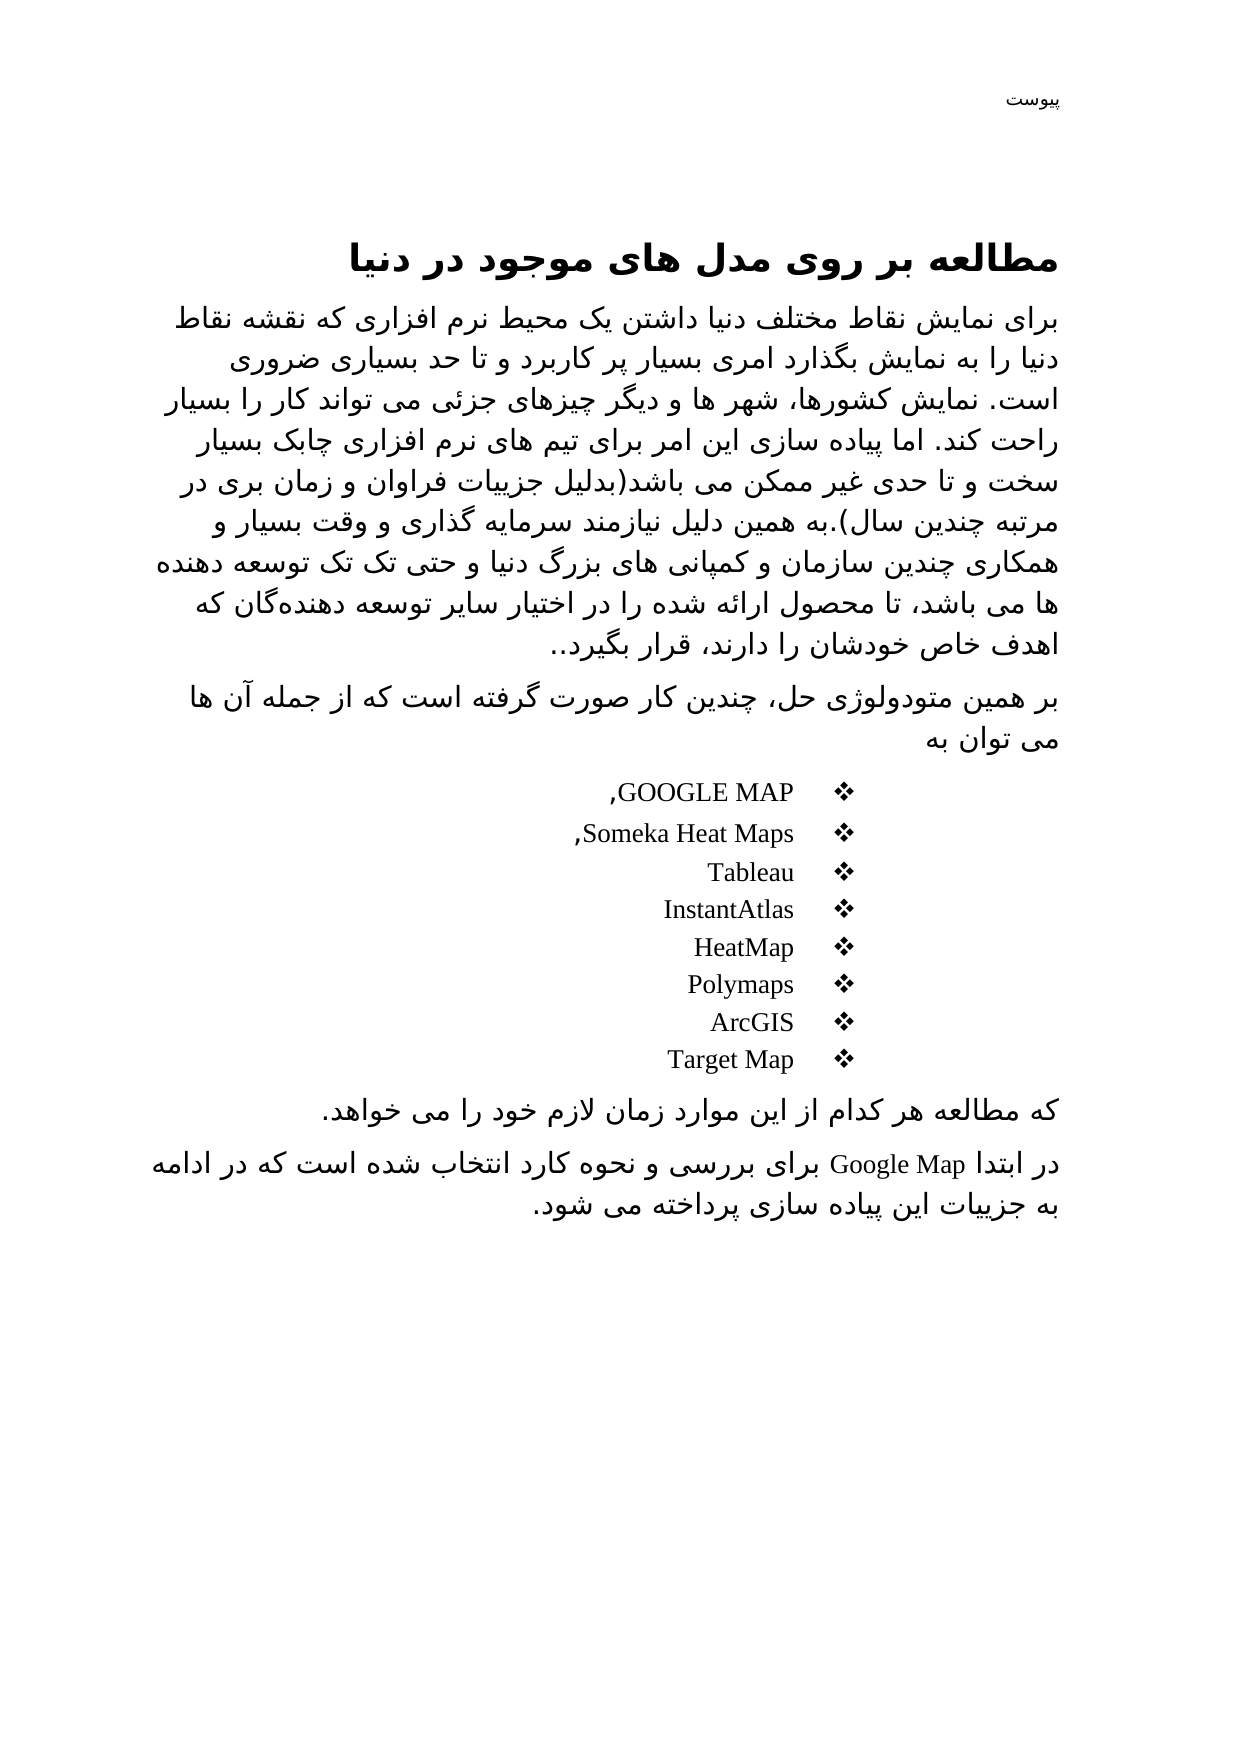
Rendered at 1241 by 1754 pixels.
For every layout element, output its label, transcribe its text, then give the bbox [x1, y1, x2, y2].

text که مطالعه هر کدام از این موارد زمان لازم خود را می خواهد. [150, 1093, 1060, 1127]
list Target Map [150, 1043, 832, 1074]
list Someka Heat Maps, [150, 815, 832, 849]
text برای نمایش نقاط مختلف دنیا داشتن یک محیط نرم افزاری که نقشه نقاط دنیا را به نمایش بگذارد امری بسیار پر کاربرد و تا حد بسیاری ضروری است. نمایش کشورها، شهر ها و دیگر چیزهای جزئی می تواند کار را بسیار راحت کند. اما پیاده سازی این امر برای تیم های نرم افزاری چابک بسیار سخت و تا حدی غیر ممکن می باشد(بدلیل جزییات فراوان و زمان بری در مرتبه چندین سال).به همین دلیل نیازمند سرمایه گذاری و وقت بسیار و همکاری چندین سازمان و کمپانی های بزرگ دنیا و حتی تک تک توسعه دهنده ها می باشد، تا محصول ارائه شده را در اختیار سایر توسعه دهنده‌گان که اهدف خاص خودشان را دارند، قرار بگیرد.. [150, 301, 1060, 661]
list Polymaps [150, 968, 832, 999]
list GOOGLE MAP, [150, 774, 832, 808]
text مطالعه بر روی مدل های موجود در دنیا [150, 236, 1060, 280]
list InstantAtlas [150, 893, 832, 924]
list ArcGIS [150, 1006, 832, 1037]
list Tableau [150, 856, 832, 887]
text در ابتدا Google Map برای بررسی و نحوه کارد انتخاب شده است که در ادامه به جزییات این پیاده سازی پرداخته می شود. [150, 1146, 1060, 1221]
text بر همین متودولوژی حل، چندین کار صورت گرفته است که از جمله آن ها می توان به [150, 680, 1060, 755]
list HeatMap [150, 931, 832, 962]
